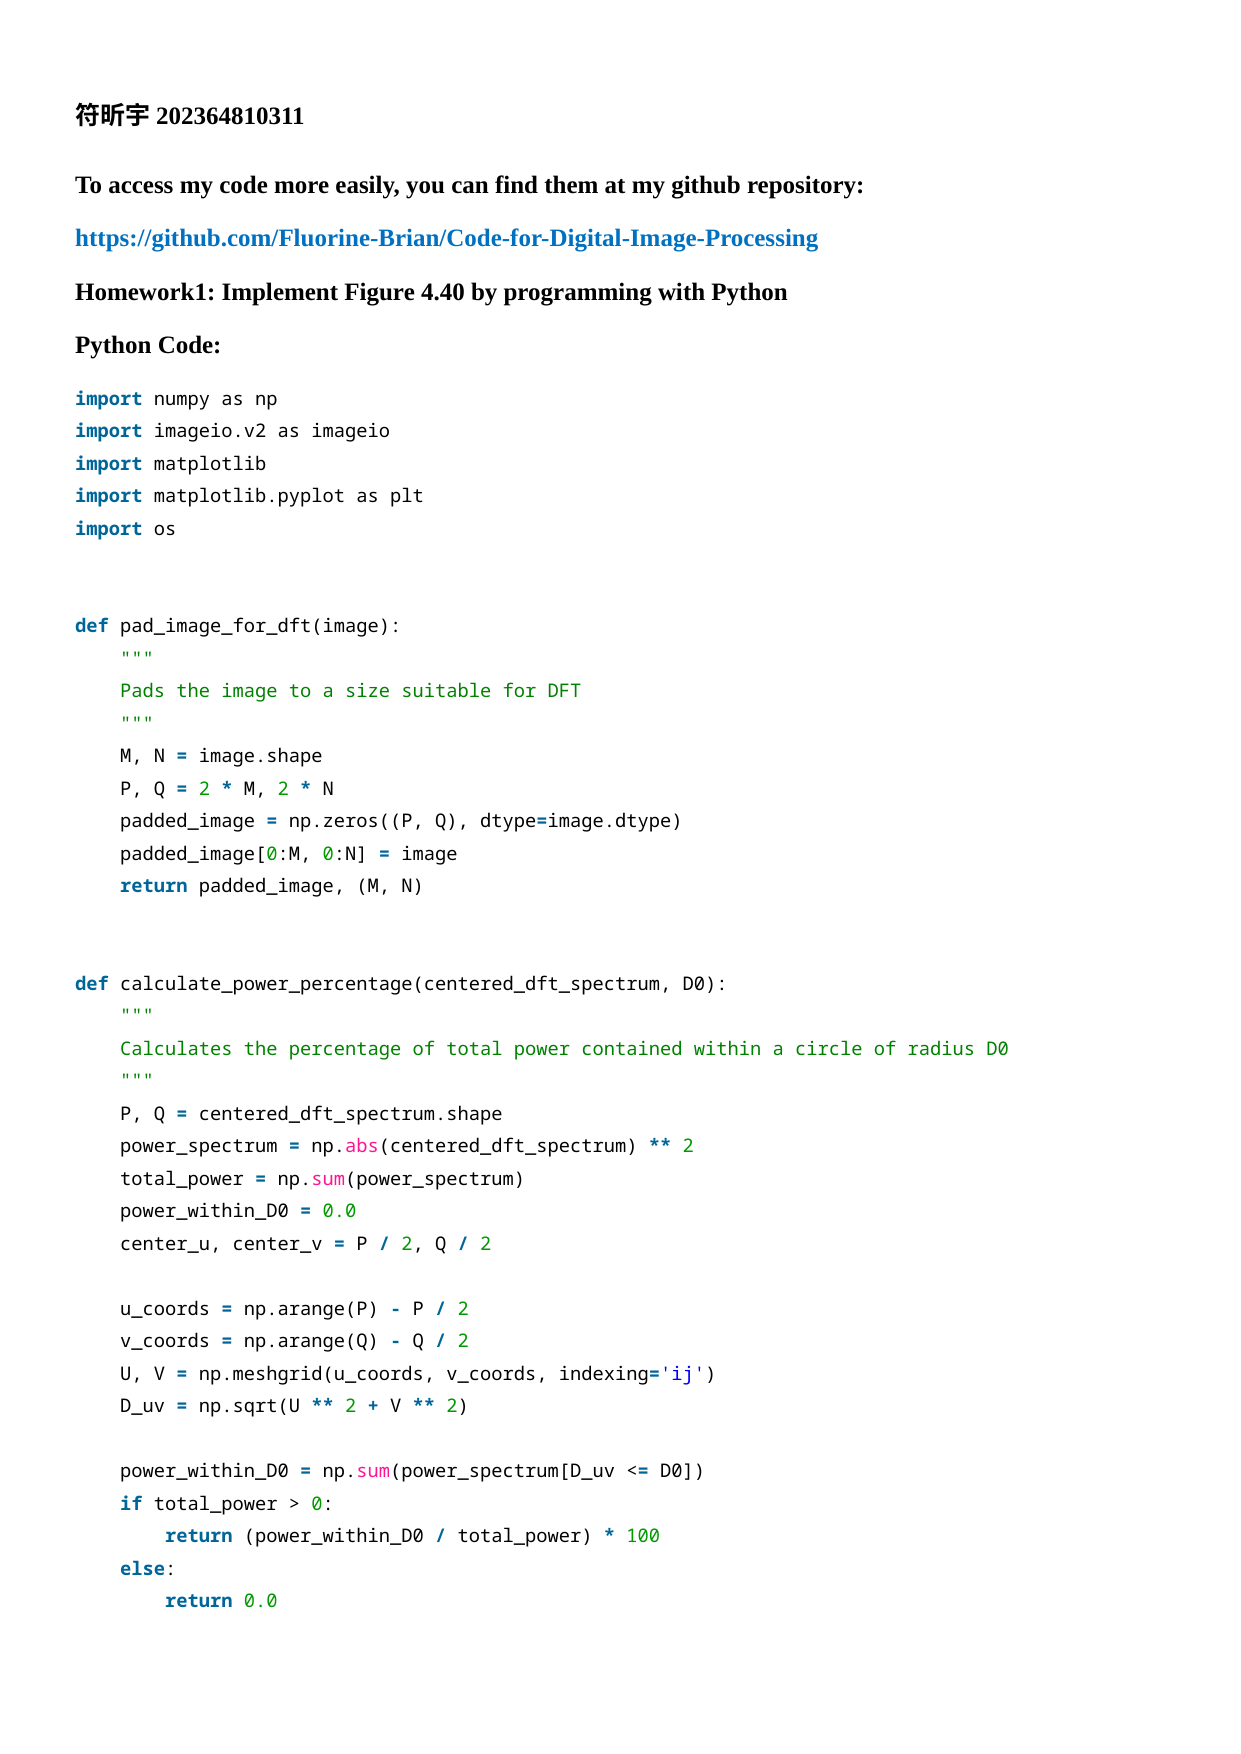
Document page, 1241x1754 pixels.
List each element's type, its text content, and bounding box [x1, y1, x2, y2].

text Pads the image to a size suitable for DFT [75, 674, 1165, 707]
text u_coords = np.arange(P) - P / 2 [75, 1292, 1165, 1324]
text """ [75, 1064, 1165, 1097]
text D_uv = np.sqrt(U ** 2 + V ** 2) [75, 1389, 1165, 1422]
text power_within_D0 = np.sum(power_spectrum[D_uv <= D0]) [75, 1454, 1165, 1487]
text power_within_D0 = 0.0 [75, 1194, 1165, 1227]
text else: [75, 1552, 1165, 1584]
text return 0.0 [75, 1584, 1165, 1617]
text P, Q = 2 * M, 2 * N [75, 772, 1165, 804]
text """ [75, 999, 1165, 1032]
text """ [75, 707, 1165, 739]
text U, V = np.meshgrid(u_coords, v_coords, indexing='ij') [75, 1357, 1165, 1389]
text Homework1: Implement Figure 4.40 by programming with Python [75, 275, 1165, 307]
text v_coords = np.arange(Q) - Q / 2 [75, 1324, 1165, 1357]
text total_power = np.sum(power_spectrum) [75, 1162, 1165, 1194]
text return padded_image, (M, N) [75, 869, 1165, 902]
text padded_image = np.zeros((P, Q), dtype=image.dtype) [75, 804, 1165, 837]
text https://github.com/Fluorine-Brian/Code-for-Digital-Image-Processing [75, 221, 1165, 254]
text def pad_image_for_dft(image): [75, 609, 1165, 642]
text if total_power > 0: [75, 1487, 1165, 1519]
text P, Q = centered_dft_spectrum.shape [75, 1097, 1165, 1129]
text Calculates the percentage of total power contained within a circle of radius D0 [75, 1032, 1165, 1064]
text import numpy as np [75, 382, 1165, 414]
text import os [75, 512, 1165, 544]
text """ [75, 642, 1165, 674]
text return (power_within_D0 / total_power) * 100 [75, 1519, 1165, 1552]
text center_u, center_v = P / 2, Q / 2 [75, 1227, 1165, 1259]
text 符昕宇 202364810311 [75, 81, 1165, 146]
text Python Code: [75, 328, 1165, 361]
text import imageio.v2 as imageio [75, 414, 1165, 447]
text padded_image[0:M, 0:N] = image [75, 837, 1165, 869]
text import matplotlib.pyplot as plt [75, 479, 1165, 512]
text M, N = image.shape [75, 739, 1165, 772]
text power_spectrum = np.abs(centered_dft_spectrum) ** 2 [75, 1129, 1165, 1162]
text To access my code more easily, you can find them at my github repository: [75, 168, 1165, 200]
text import matplotlib [75, 447, 1165, 479]
text def calculate_power_percentage(centered_dft_spectrum, D0): [75, 967, 1165, 999]
